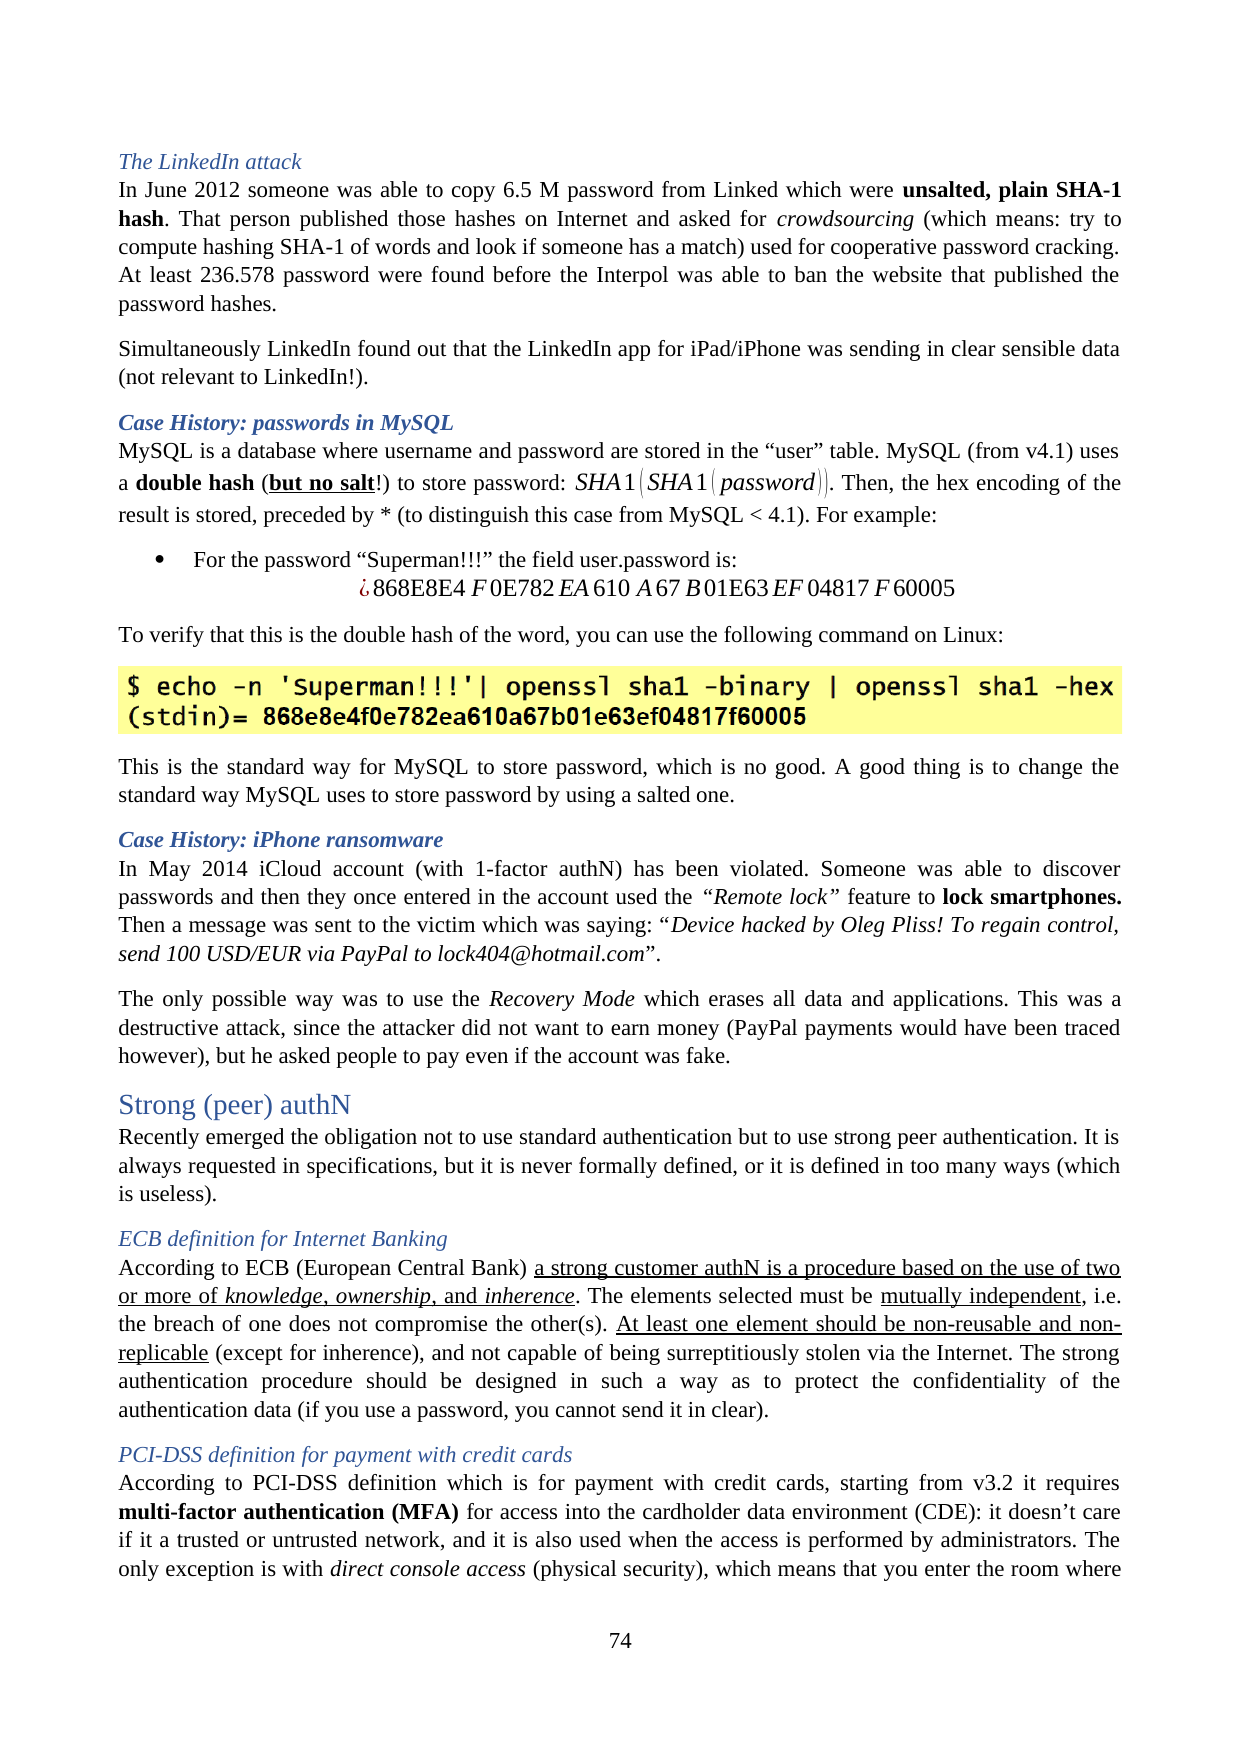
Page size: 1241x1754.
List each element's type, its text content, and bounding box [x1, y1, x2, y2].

text According to ECB (European Central Bank) a strong customer authN is a procedure based on the use of two or more of knowledge, ownership, and inherence. The elements selected must be mutually independent, i.e. the breach of one does not compromise the other(s). At least one element should be non-reusable and non-replicable (except for inherence), and not capable of being surreptitiously stolen via the Internet. The strong authentication procedure should be designed in such a way as to protect the confidentiality of the authentication data (if you use a password, you cannot send it in clear). [118, 1254, 1122, 1422]
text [118, 1469, 1122, 1581]
subtitle Case History: iPhone ransomware [118, 826, 1122, 853]
subtitle PCI-DSS definition for payment with credit cards [118, 1441, 1122, 1467]
picture [118, 666, 1123, 734]
text To verify that this is the double hash of the word, you can use the following command on Linux: [118, 621, 1122, 648]
text Recently emerged the obligation not to use standard authentication but to use strong peer authentication. It is always requested in specifications, but it is never formally defined, or it is defined in too many ways (which is useless). [118, 1123, 1122, 1206]
subtitle The LinkedIn attack [118, 148, 1122, 174]
subtitle Case History: passwords in MySQL [118, 408, 1122, 435]
text Simultaneously LinkedIn found out that the LinkedIn app for iPad/iPhone was sending in clear sensible data (not relevant to LinkedIn!). [118, 335, 1122, 390]
subtitle ECB definition for Internet Banking [118, 1225, 1122, 1252]
list For the password “Superman!!!” the field user.password is: [156, 547, 1122, 573]
subtitle Strong (peer) authN [118, 1087, 1122, 1121]
text In June 2012 someone was able to copy 6.5 M password from Linked which were unsalted, plain SHA-1 hash. That person published those hashes on Internet and asked for crowdsourcing (which means: try to compute hashing SHA-1 of words and look if someone has a match) used for cooperative password cracking. At least 236.578 password were found before the Interpol was able to ban the website that published the password hashes. [118, 176, 1122, 316]
text In May 2014 iCloud account (with 1-factor authN) has been violated. Someone was able to discover passwords and then they once entered in the account used the “Remote lock” feature to lock smartphones. Then a message was sent to the victim which was saying: “Device hacked by Oleg Pliss! To regain control, send 100 USD/EUR via PayPal to lock404@hotmail.com”. [118, 855, 1122, 966]
text This is the standard way for MySQL to store password, which is no good. A good thing is to change the standard way MySQL uses to store password by using a salted one. [118, 753, 1122, 807]
text The only possible way was to use the Recovery Mode which erases all data and applications. This was a destructive attack, since the attacker did not want to earn money (PayPal payments would have been traced however), but he asked people to pay even if the account was fake. [118, 985, 1122, 1068]
text MySQL is a database where username and password are stored in the “user” table. MySQL (from v4.1) uses a double hash (but no salt!) to store password: . Then, the hex encoding of the result is stored, preceded by * (to distinguish this case from MySQL < 4.1). For example: [118, 437, 1122, 528]
